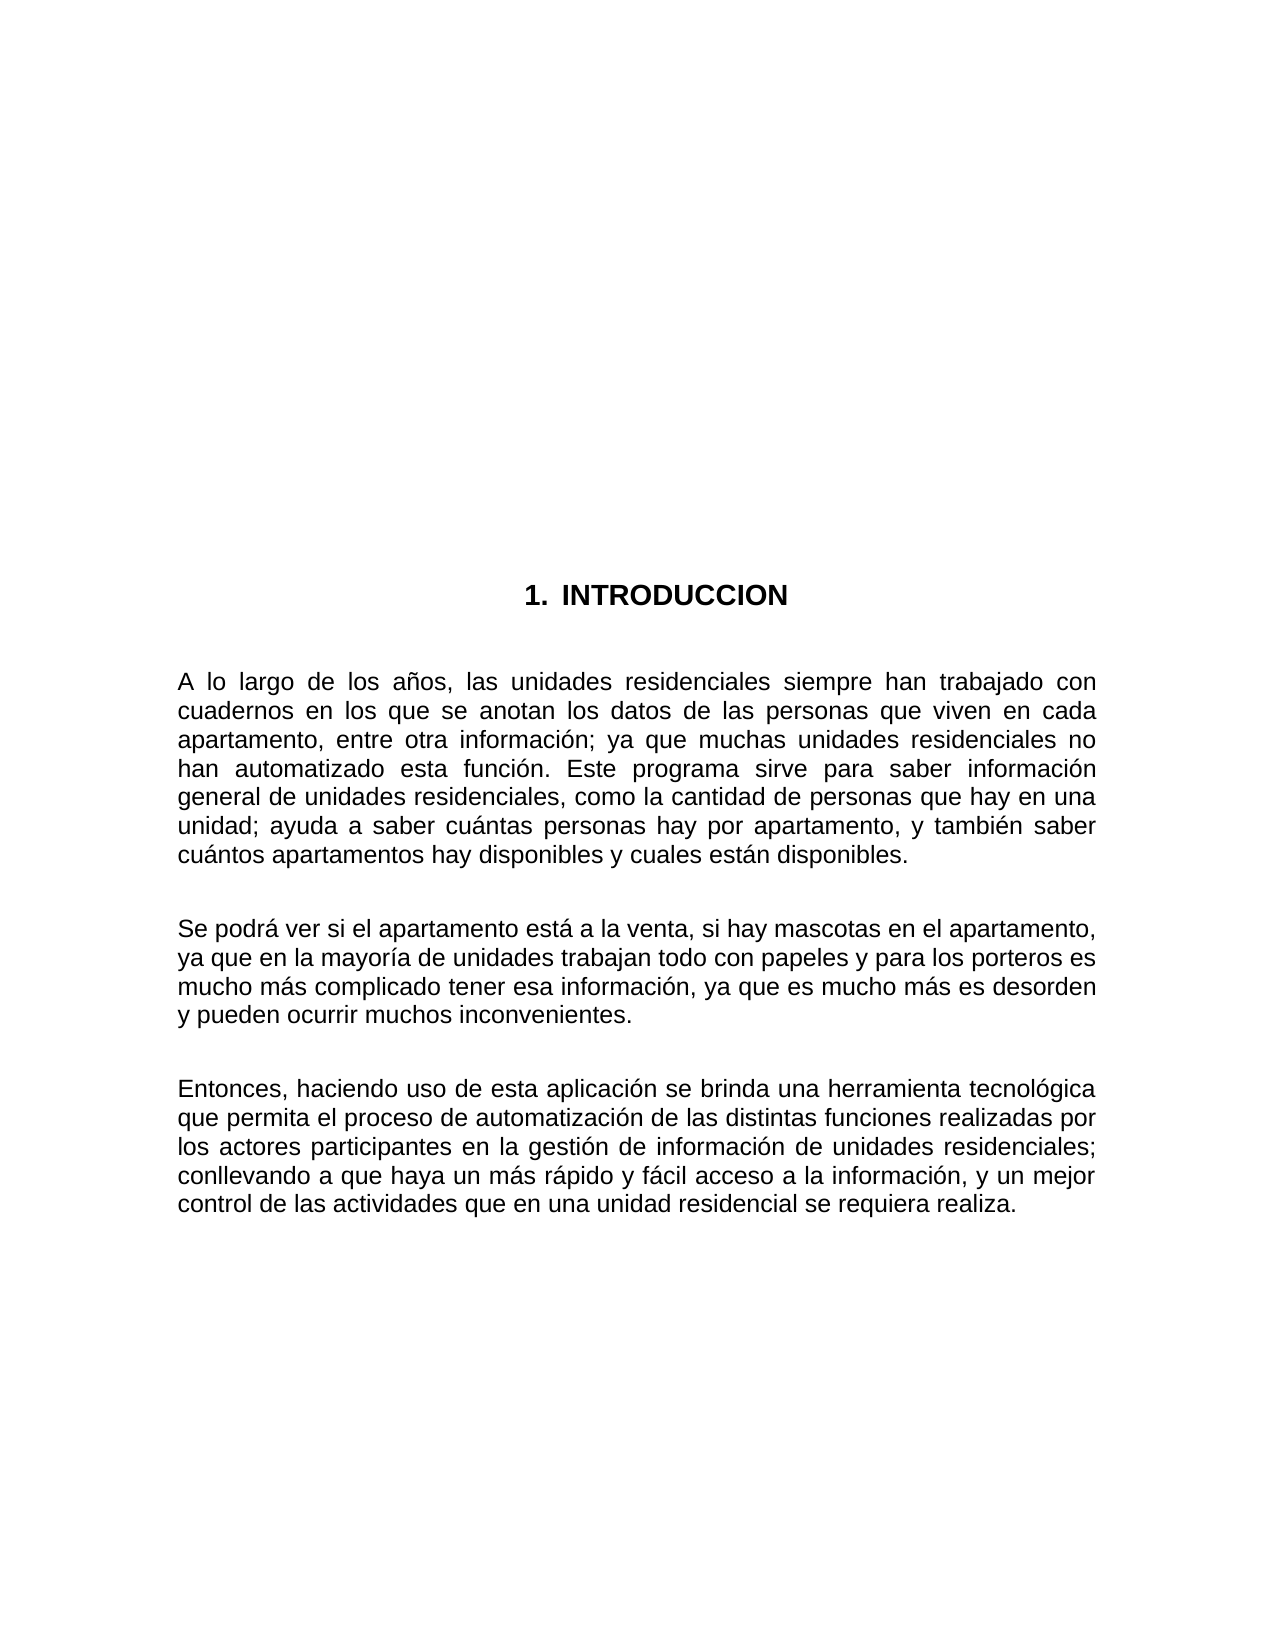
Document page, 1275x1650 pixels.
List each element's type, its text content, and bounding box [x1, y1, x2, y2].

text A lo largo de los años, las unidades residenciales siempre han trabajado con cuadernos en los que se anotan los datos de las personas que viven en cada apartamento, entre otra información; ya que muchas unidades residenciales no han automatizado esta función. Este programa sirve para saber información general de unidades residenciales, como la cantidad de personas que hay en una unidad; ayuda a saber cuántas personas hay por apartamento, y también saber cuántos apartamentos hay disponibles y cuales están disponibles. [177, 667, 1098, 869]
text Entonces, haciendo uso de esta aplicación se brinda una herramienta tecnológica que permita el proceso de automatización de las distintas funciones realizadas por los actores participantes en la gestión de información de unidades residenciales; conllevando a que haya un más rápido y fácil acceso a la información, y un mejor control de las actividades que en una unidad residencial se requiera realiza. [177, 1074, 1098, 1218]
subtitle INTRODUCCION [215, 578, 1098, 612]
text Se podrá ver si el apartamento está a la venta, si hay mascotas en el apartamento, ya que en la mayoría de unidades trabajan todo con papeles y para los porteros es mucho más complicado tener esa información, ya que es mucho más es desorden y pueden ocurrir muchos inconvenientes. [177, 914, 1098, 1029]
